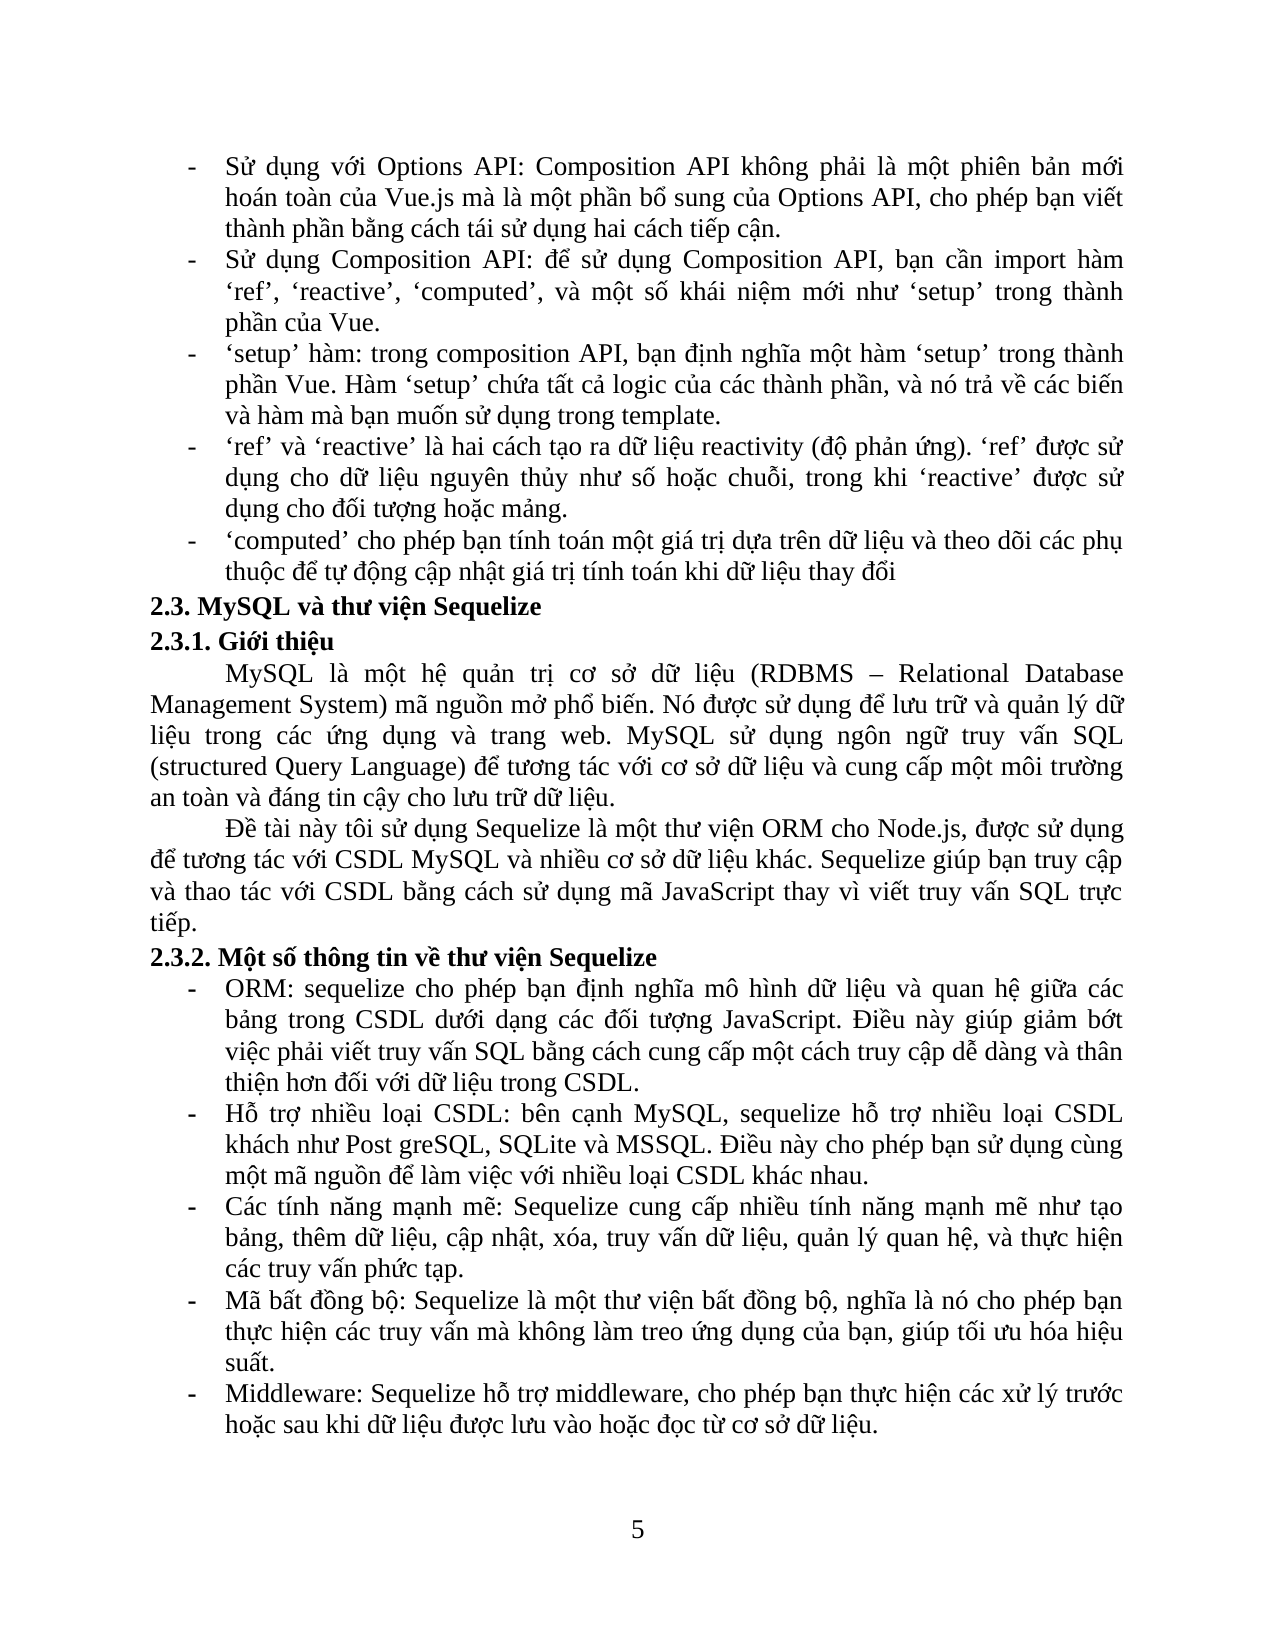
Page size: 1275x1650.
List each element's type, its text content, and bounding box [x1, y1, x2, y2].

list Các tính năng mạnh mẽ: Sequelize cung cấp nhiều tính năng mạnh mẽ như tạo bảng, thêm dữ liệu, cập nhật, xóa, truy vấn dữ liệu, quản lý quan hệ, và thực hiện các truy vấn phức tạp. [187, 1190, 1125, 1284]
list Hỗ trợ nhiều loại CSDL: bên cạnh MySQL, sequelize hỗ trợ nhiều loại CSDL khách như Post greSQL, SQLite và MSSQL. Điều này cho phép bạn sử dụng cùng một mã nguồn để làm việc với nhiều loại CSDL khác nhau. [187, 1097, 1125, 1190]
list Mã bất đồng bộ: Sequelize là một thư viện bất đồng bộ, nghĩa là nó cho phép bạn thực hiện các truy vấn mà không làm treo ứng dụng của bạn, giúp tối ưu hóa hiệu suất. [187, 1284, 1125, 1377]
list ‘ref’ và ‘reactive’ là hai cách tạo ra dữ liệu reactivity (độ phản ứng). ‘ref’ được sử dụng cho dữ liệu nguyên thủy như số hoặc chuỗi, trong khi ‘reactive’ được sử dụng cho đối tượng hoặc mảng. [187, 430, 1125, 524]
list ORM: sequelize cho phép bạn định nghĩa mô hình dữ liệu và quan hệ giữa các bảng trong CSDL dưới dạng các đối tượng JavaScript. Điều này giúp giảm bớt việc phải viết truy vấn SQL bằng cách cung cấp một cách truy cập dễ dàng và thân thiện hơn đối với dữ liệu trong CSDL. [187, 972, 1125, 1097]
list Sử dụng Composition API: để sử dụng Composition API, bạn cần import hàm ‘ref’, ‘reactive’, ‘computed’, và một số khái niệm mới như ‘setup’ trong thành phần của Vue. [187, 243, 1125, 337]
list Sử dụng với Options API: Composition API không phải là một phiên bản mới hoán toàn của Vue.js mà là một phần bổ sung của Options API, cho phép bạn viết thành phần bằng cách tái sử dụng hai cách tiếp cận. [187, 150, 1125, 243]
subtitle 2.3. MySQL và thư viện Sequelize [150, 590, 1125, 621]
text MySQL là một hệ quản trị cơ sở dữ liệu (RDBMS – Relational Database Management System) mã nguồn mở phổ biến. Nó được sử dụng để lưu trữ và quản lý dữ liệu trong các ứng dụng và trang web. MySQL sử dụng ngôn ngữ truy vấn SQL (structured Query Language) để tương tác với cơ sở dữ liệu và cung cấp một môi trường an toàn và đáng tin cậy cho lưu trữ dữ liệu. [150, 657, 1125, 812]
text Đề tài này tôi sử dụng Sequelize là một thư viện ORM cho Node.js, được sử dụng để tương tác với CSDL MySQL và nhiều cơ sở dữ liệu khác. Sequelize giúp bạn truy cập và thao tác với CSDL bằng cách sử dụng mã JavaScript thay vì viết truy vấn SQL trực tiếp. [150, 812, 1125, 937]
subtitle 2.3.1. Giới thiệu [150, 626, 1125, 657]
list ‘setup’ hàm: trong composition API, bạn định nghĩa một hàm ‘setup’ trong thành phần Vue. Hàm ‘setup’ chứa tất cả logic của các thành phần, và nó trả về các biến và hàm mà bạn muốn sử dụng trong template. [187, 337, 1125, 430]
list ‘computed’ cho phép bạn tính toán một giá trị dựa trên dữ liệu và theo dõi các phụ thuộc để tự động cập nhật giá trị tính toán khi dữ liệu thay đổi [187, 524, 1125, 586]
list Middleware: Sequelize hỗ trợ middleware, cho phép bạn thực hiện các xử lý trước hoặc sau khi dữ liệu được lưu vào hoặc đọc từ cơ sở dữ liệu. [187, 1377, 1125, 1439]
subtitle 2.3.2. Một số thông tin về thư viện Sequelize [150, 941, 1125, 972]
